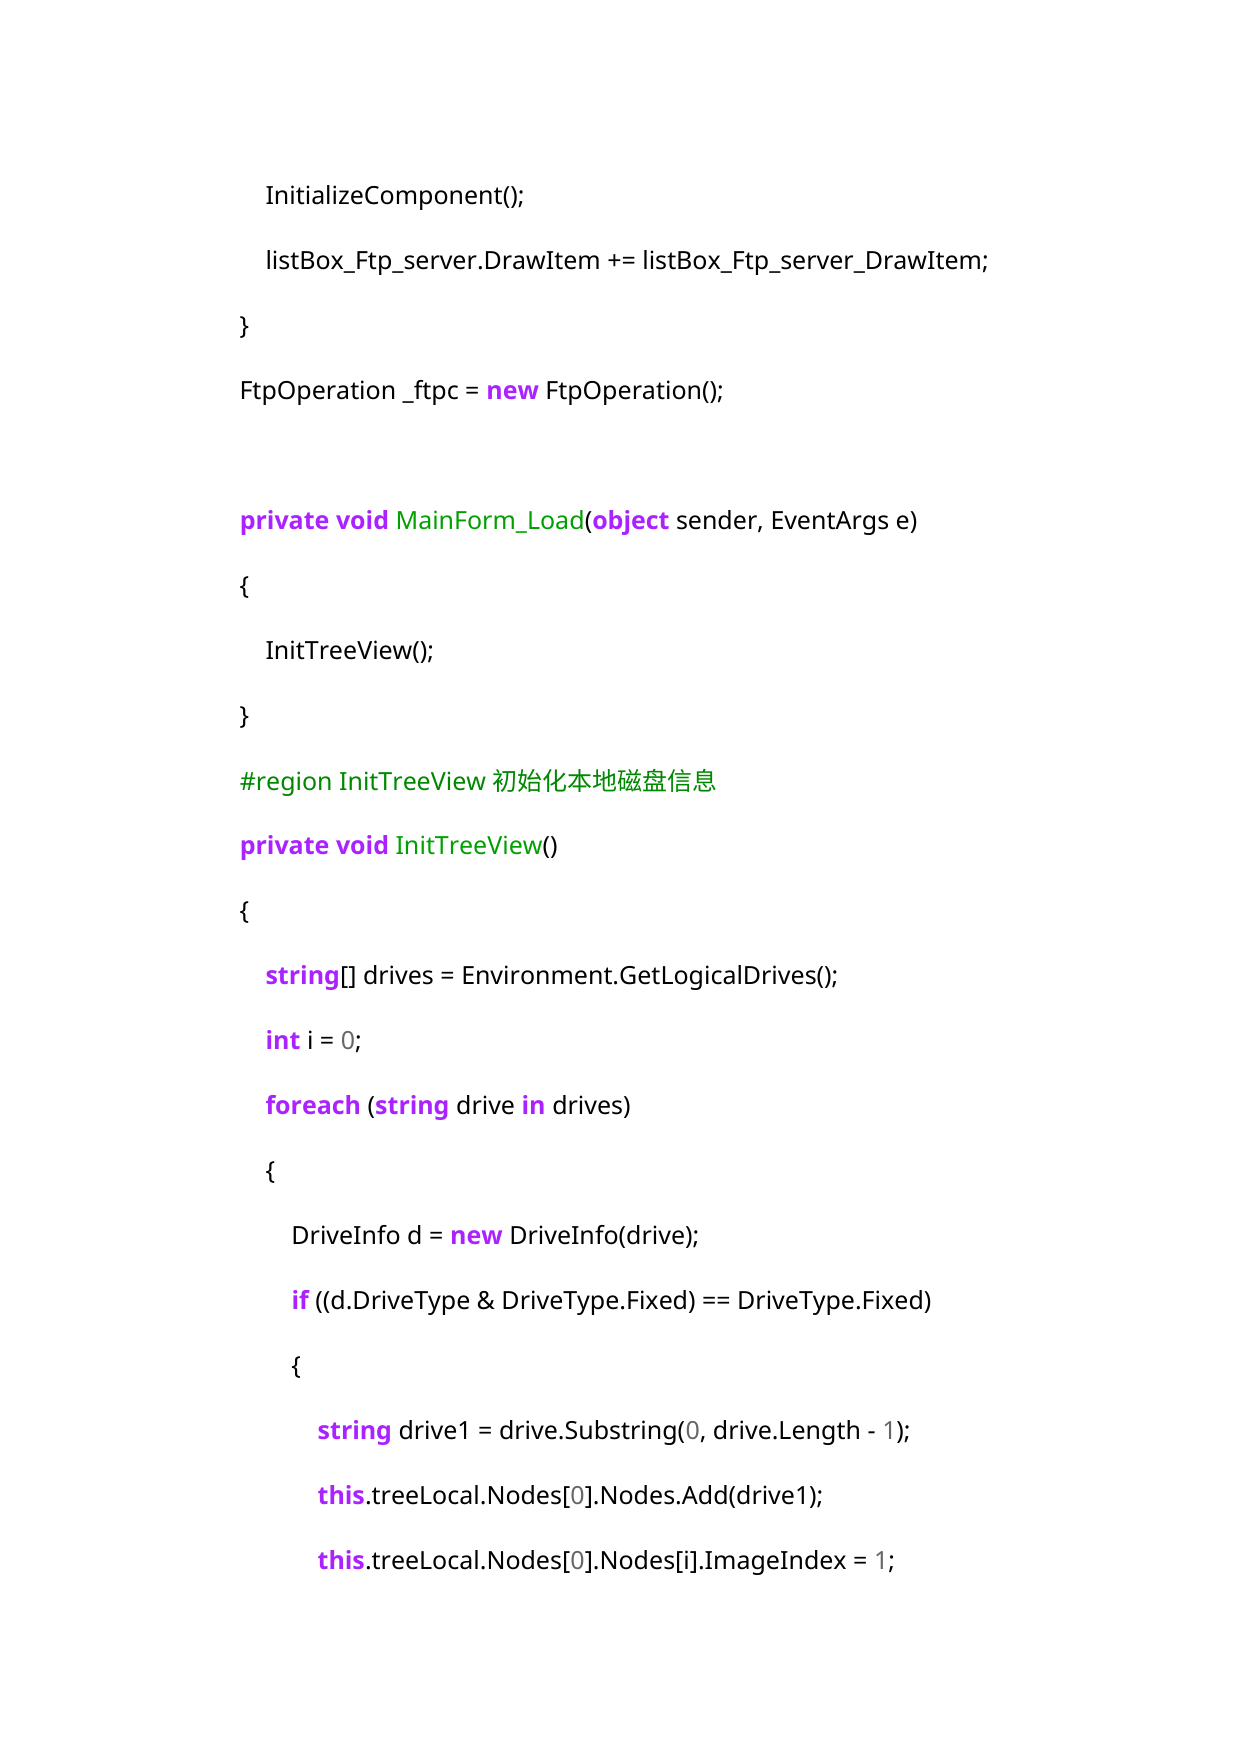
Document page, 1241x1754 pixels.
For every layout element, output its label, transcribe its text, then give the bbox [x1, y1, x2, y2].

text { [187, 877, 1053, 942]
text int i = 0; [187, 1007, 1053, 1072]
text foreach (string drive in drives) [187, 1072, 1053, 1137]
text { [187, 552, 1053, 617]
text private void InitTreeView() [187, 812, 1053, 877]
text listBox_Ftp_server.DrawItem += listBox_Ftp_server_DrawItem; [187, 227, 1053, 292]
text #region InitTreeView 初始化本地磁盘信息 [187, 747, 1053, 812]
text this.treeLocal.Nodes[0].Nodes.Add(drive1); [187, 1462, 1053, 1527]
text } [187, 682, 1053, 747]
text private void MainForm_Load(object sender, EventArgs e) [187, 487, 1053, 552]
text this.treeLocal.Nodes[0].Nodes[i].ImageIndex = 1; [187, 1527, 1053, 1592]
text string drive1 = drive.Substring(0, drive.Length - 1); [187, 1397, 1053, 1462]
text if ((d.DriveType & DriveType.Fixed) == DriveType.Fixed) [187, 1267, 1053, 1332]
text { [187, 1137, 1053, 1202]
text } [187, 292, 1053, 357]
text InitializeComponent(); [187, 162, 1053, 227]
text InitTreeView(); [187, 617, 1053, 682]
text DriveInfo d = new DriveInfo(drive); [187, 1202, 1053, 1267]
text FtpOperation _ftpc = new FtpOperation(); [187, 357, 1053, 422]
text { [187, 1332, 1053, 1397]
text string[] drives = Environment.GetLogicalDrives(); [187, 942, 1053, 1007]
